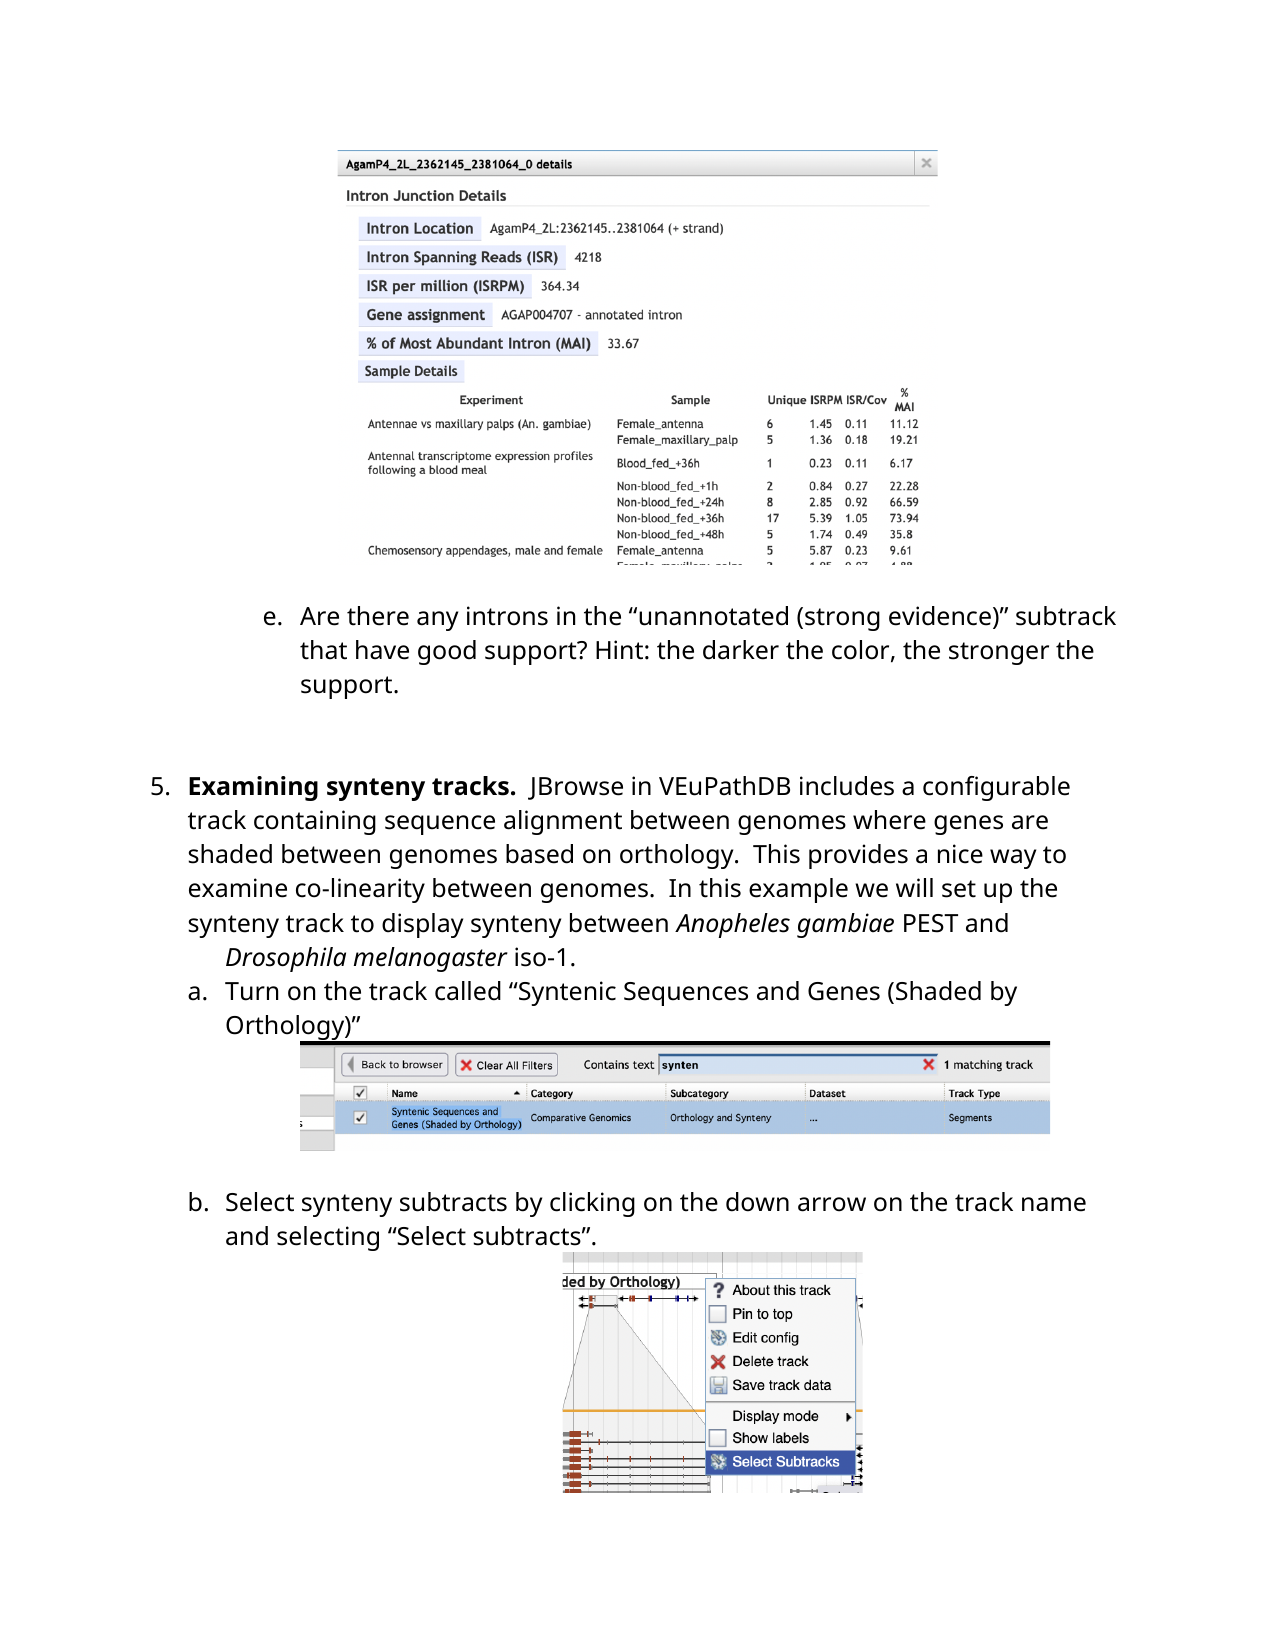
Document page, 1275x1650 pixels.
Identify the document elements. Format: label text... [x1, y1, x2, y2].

list Select synteny subtracts by clicking on the down arrow on the track name and selecting “Select subtracts”. [187, 1184, 1125, 1252]
list Examining synteny tracks. JBrowse in VEuPathDB includes a configurable track containing sequence alignment between genomes where genes are shaded between genomes based on orthology. This provides a nice way to examine co-linearity between genomes. In this example we will set up the synteny track to display synteny between Anopheles gambiae PEST and Drosophila melanogaster iso-1. [150, 769, 1125, 973]
picture [337, 150, 938, 565]
list Turn on the track called “Syntenic Sequences and Genes (Shaded by Orthology)” [187, 973, 1125, 1041]
picture [300, 1041, 1050, 1151]
list Are there any introns in the “unannotated (strong evidence)” subtrack that have good support? Hint: the darker the color, the stronger the support. [262, 599, 1125, 701]
picture [562, 1252, 863, 1493]
